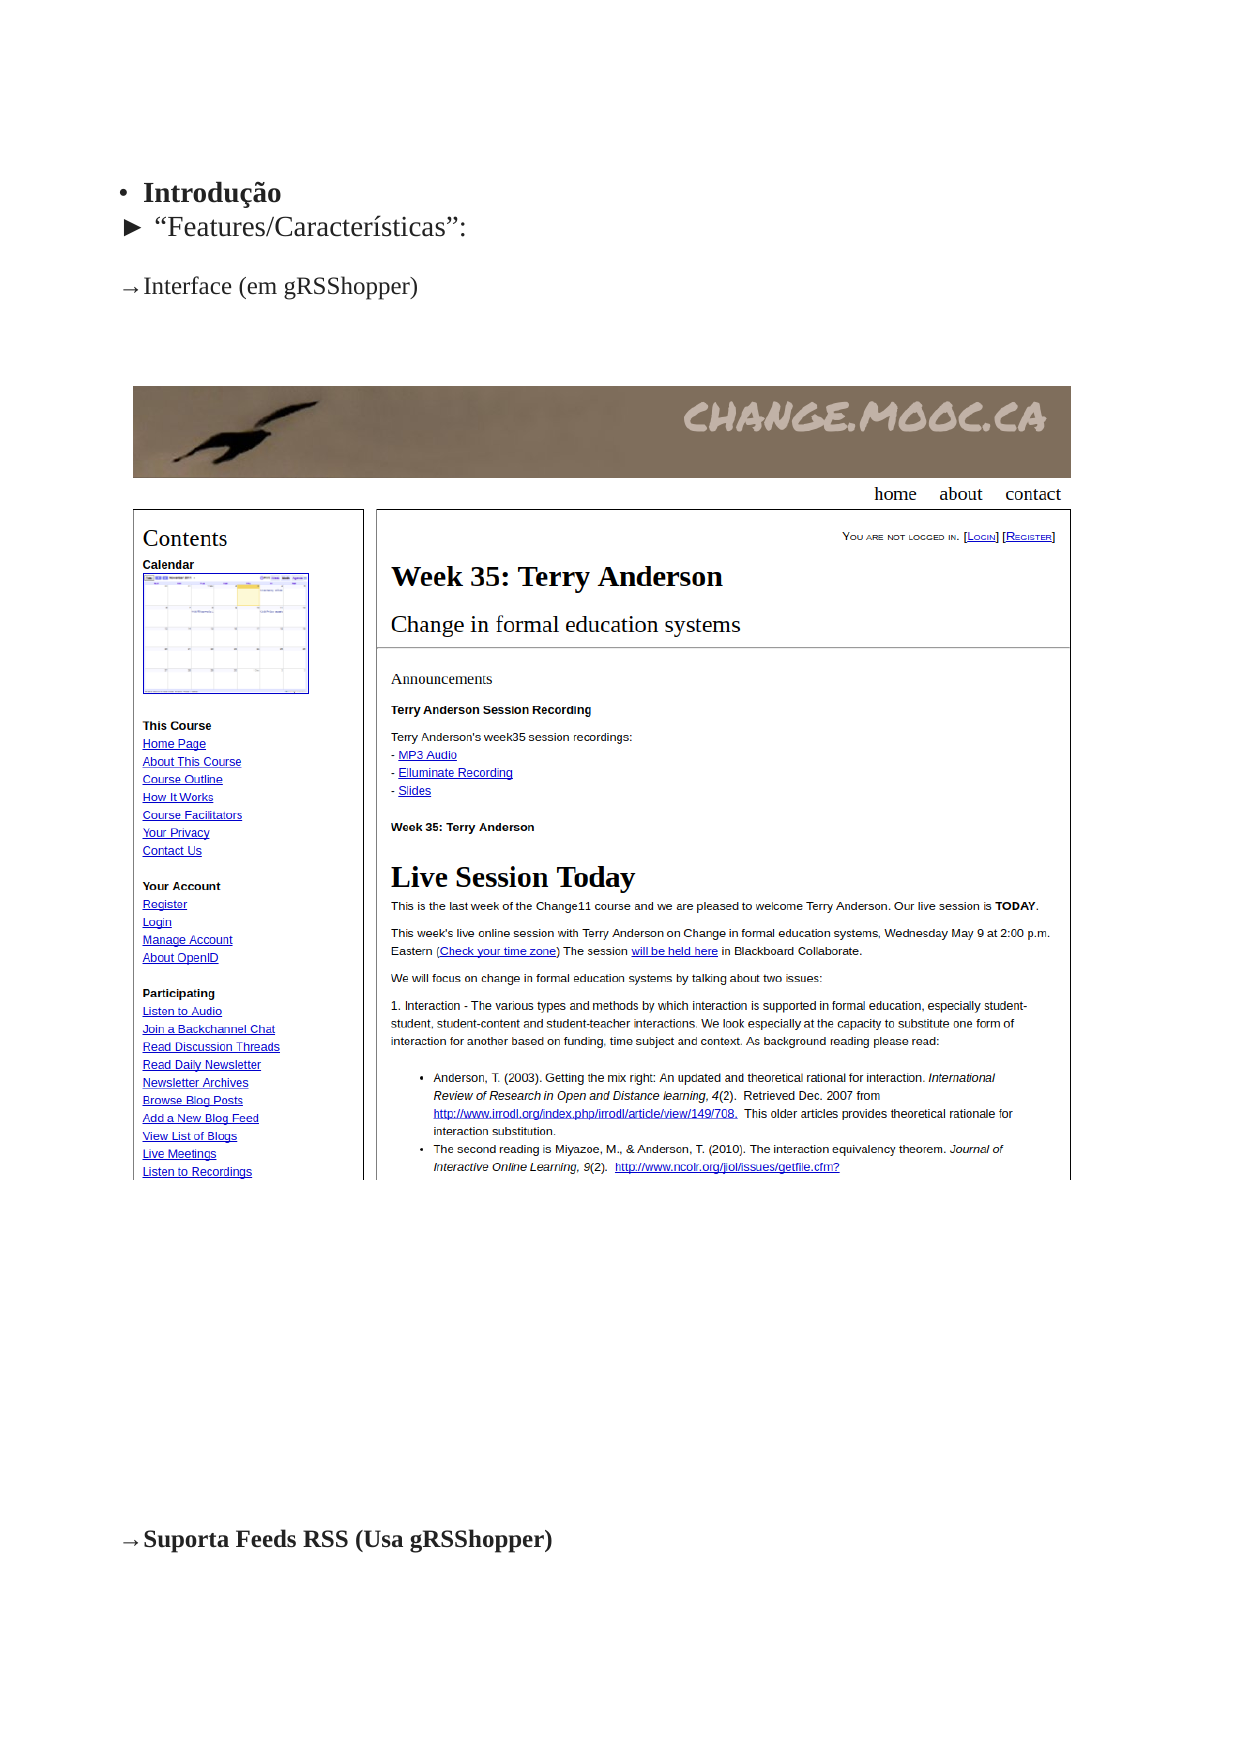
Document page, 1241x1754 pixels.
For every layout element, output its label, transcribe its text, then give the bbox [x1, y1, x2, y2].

text • Introdução [118, 176, 1122, 209]
text →Suporta Feeds RSS (Usa gRSShopper) [118, 1524, 1122, 1553]
text →Interface (em gRSShopper) [118, 271, 1122, 300]
picture [118, 386, 1122, 1180]
text ► “Features/Características”: [118, 209, 1122, 243]
